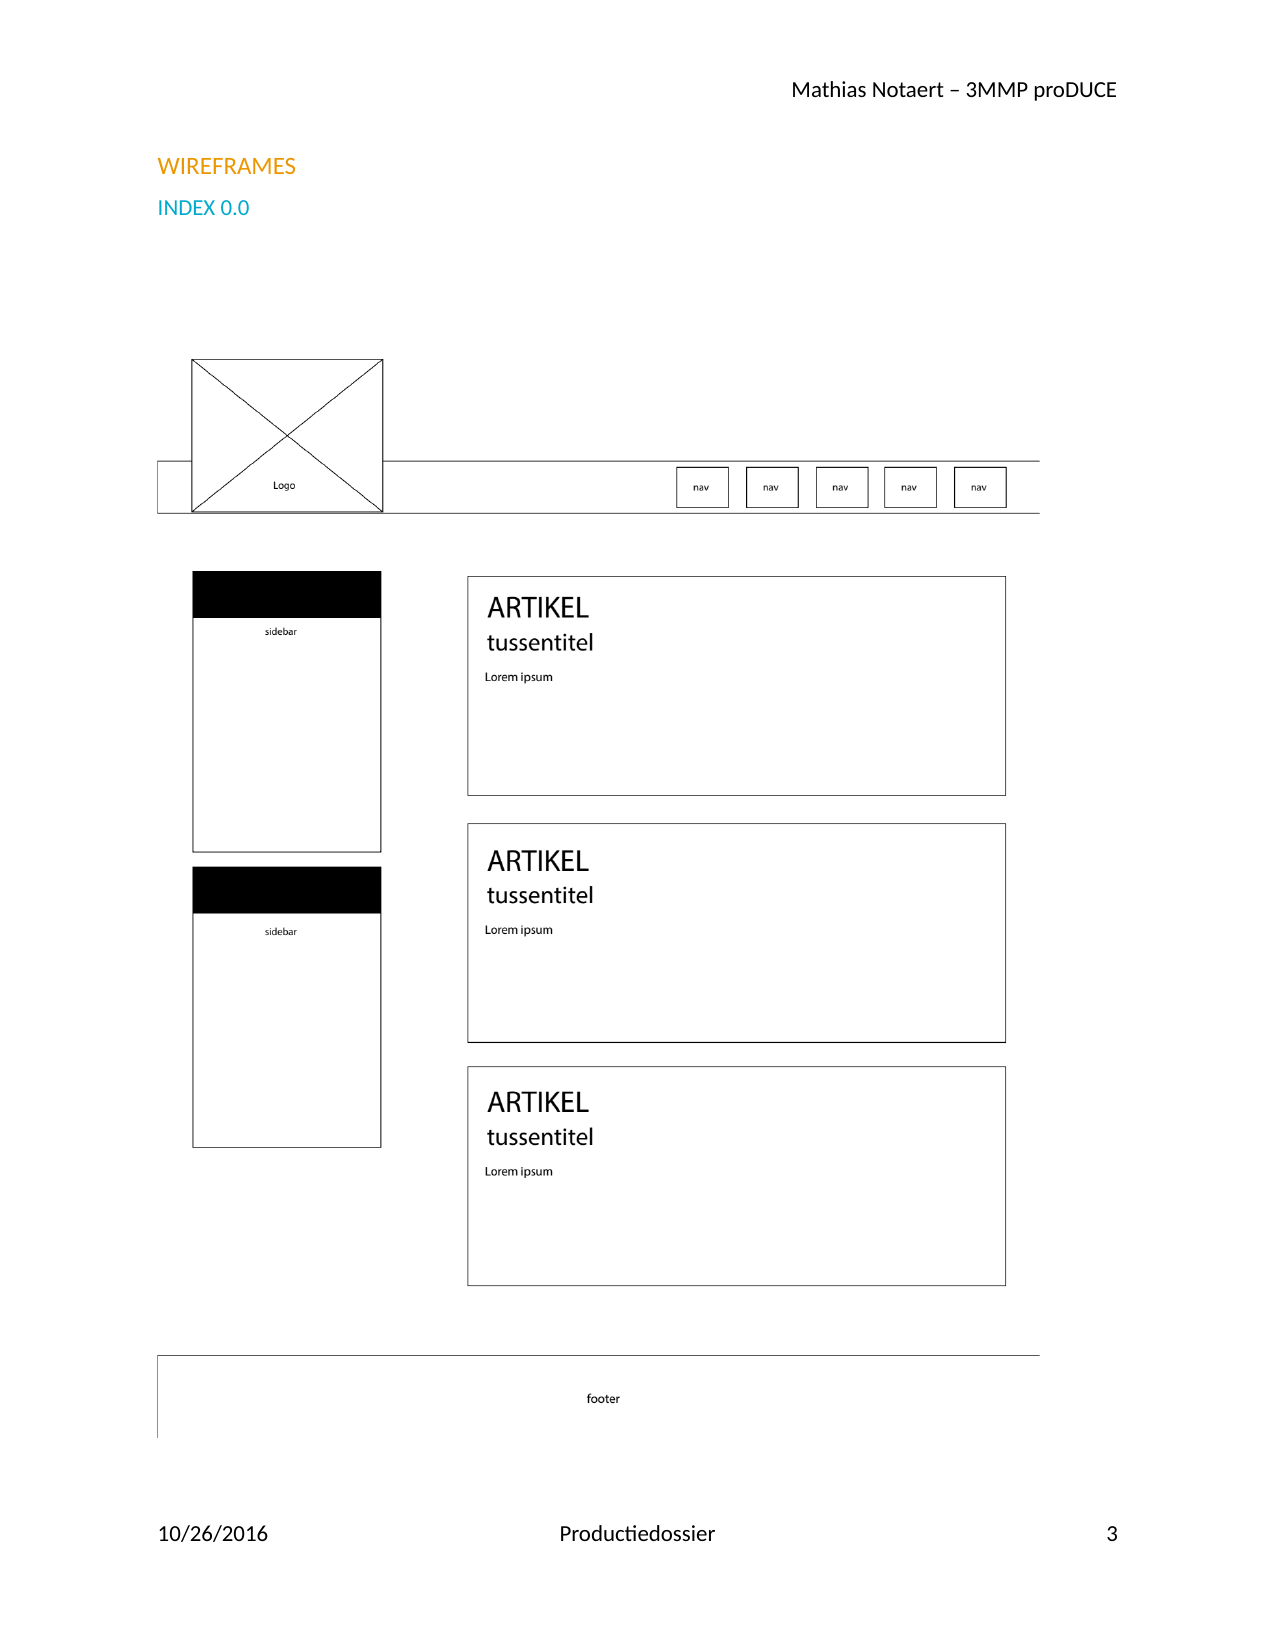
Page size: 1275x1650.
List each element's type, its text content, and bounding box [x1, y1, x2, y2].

subtitle Wireframes [157, 150, 1117, 181]
subtitle index 0.0 [157, 193, 1117, 221]
